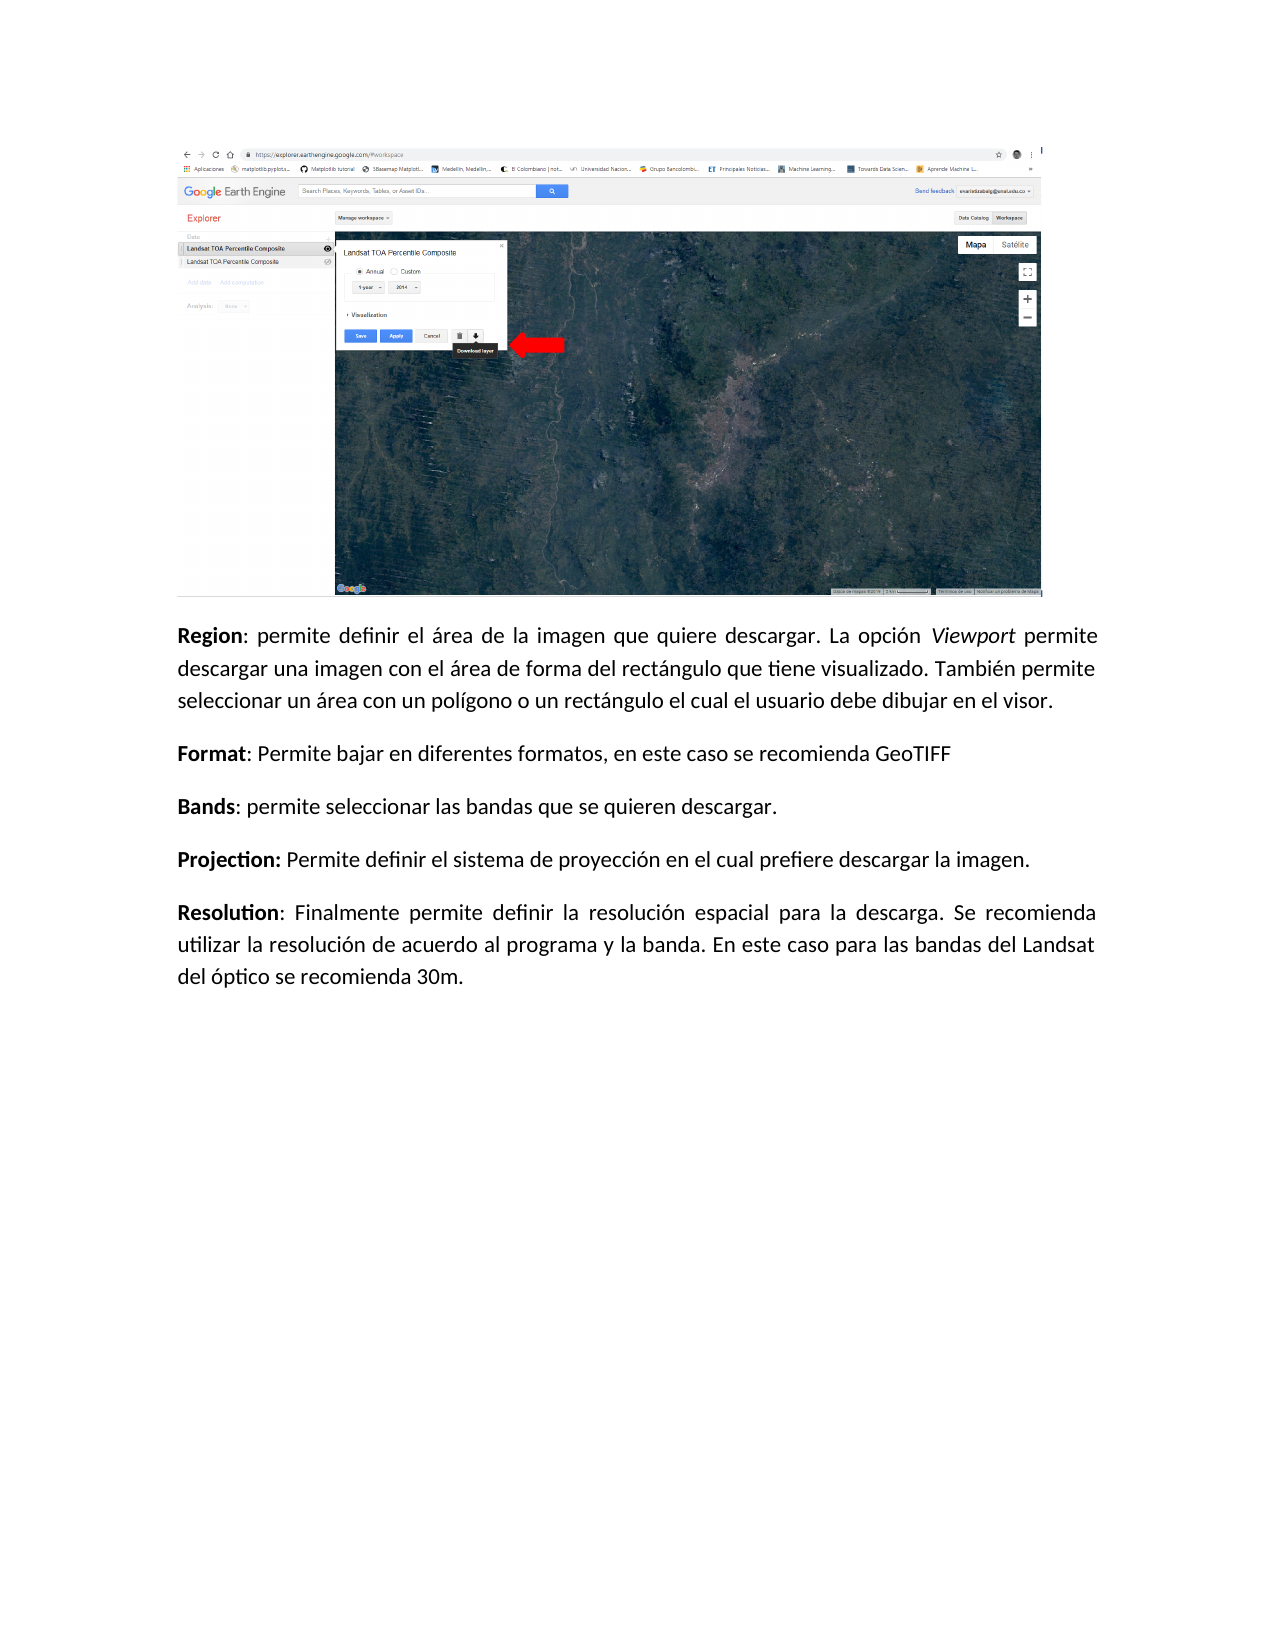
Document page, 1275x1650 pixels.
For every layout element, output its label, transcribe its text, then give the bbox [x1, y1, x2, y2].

picture [177, 147, 1043, 597]
text Resolution: Finalmente permite definir la resolución espacial para la descarga. Se recomienda utilizar la resolución de acuerdo al programa y la banda. En este caso para las bandas del Landsat del óptico se recomienda 30m. [177, 898, 1098, 991]
text Bands: permite seleccionar las bandas que se quieren descargar. [177, 792, 1098, 820]
text Region: permite definir el área de la imagen que quiere descargar. La opción Viewport permite descargar una imagen con el área de forma del rectángulo que tiene visualizado. También permite seleccionar un área con un polígono o un rectángulo el cual el usuario debe dibujar en el visor. [177, 622, 1098, 714]
text Format: Permite bajar en diferentes formatos, en este caso se recomienda GeoTIFF [177, 739, 1098, 767]
text Projection: Permite definir el sistema de proyección en el cual prefiere descargar la imagen. [177, 845, 1098, 873]
